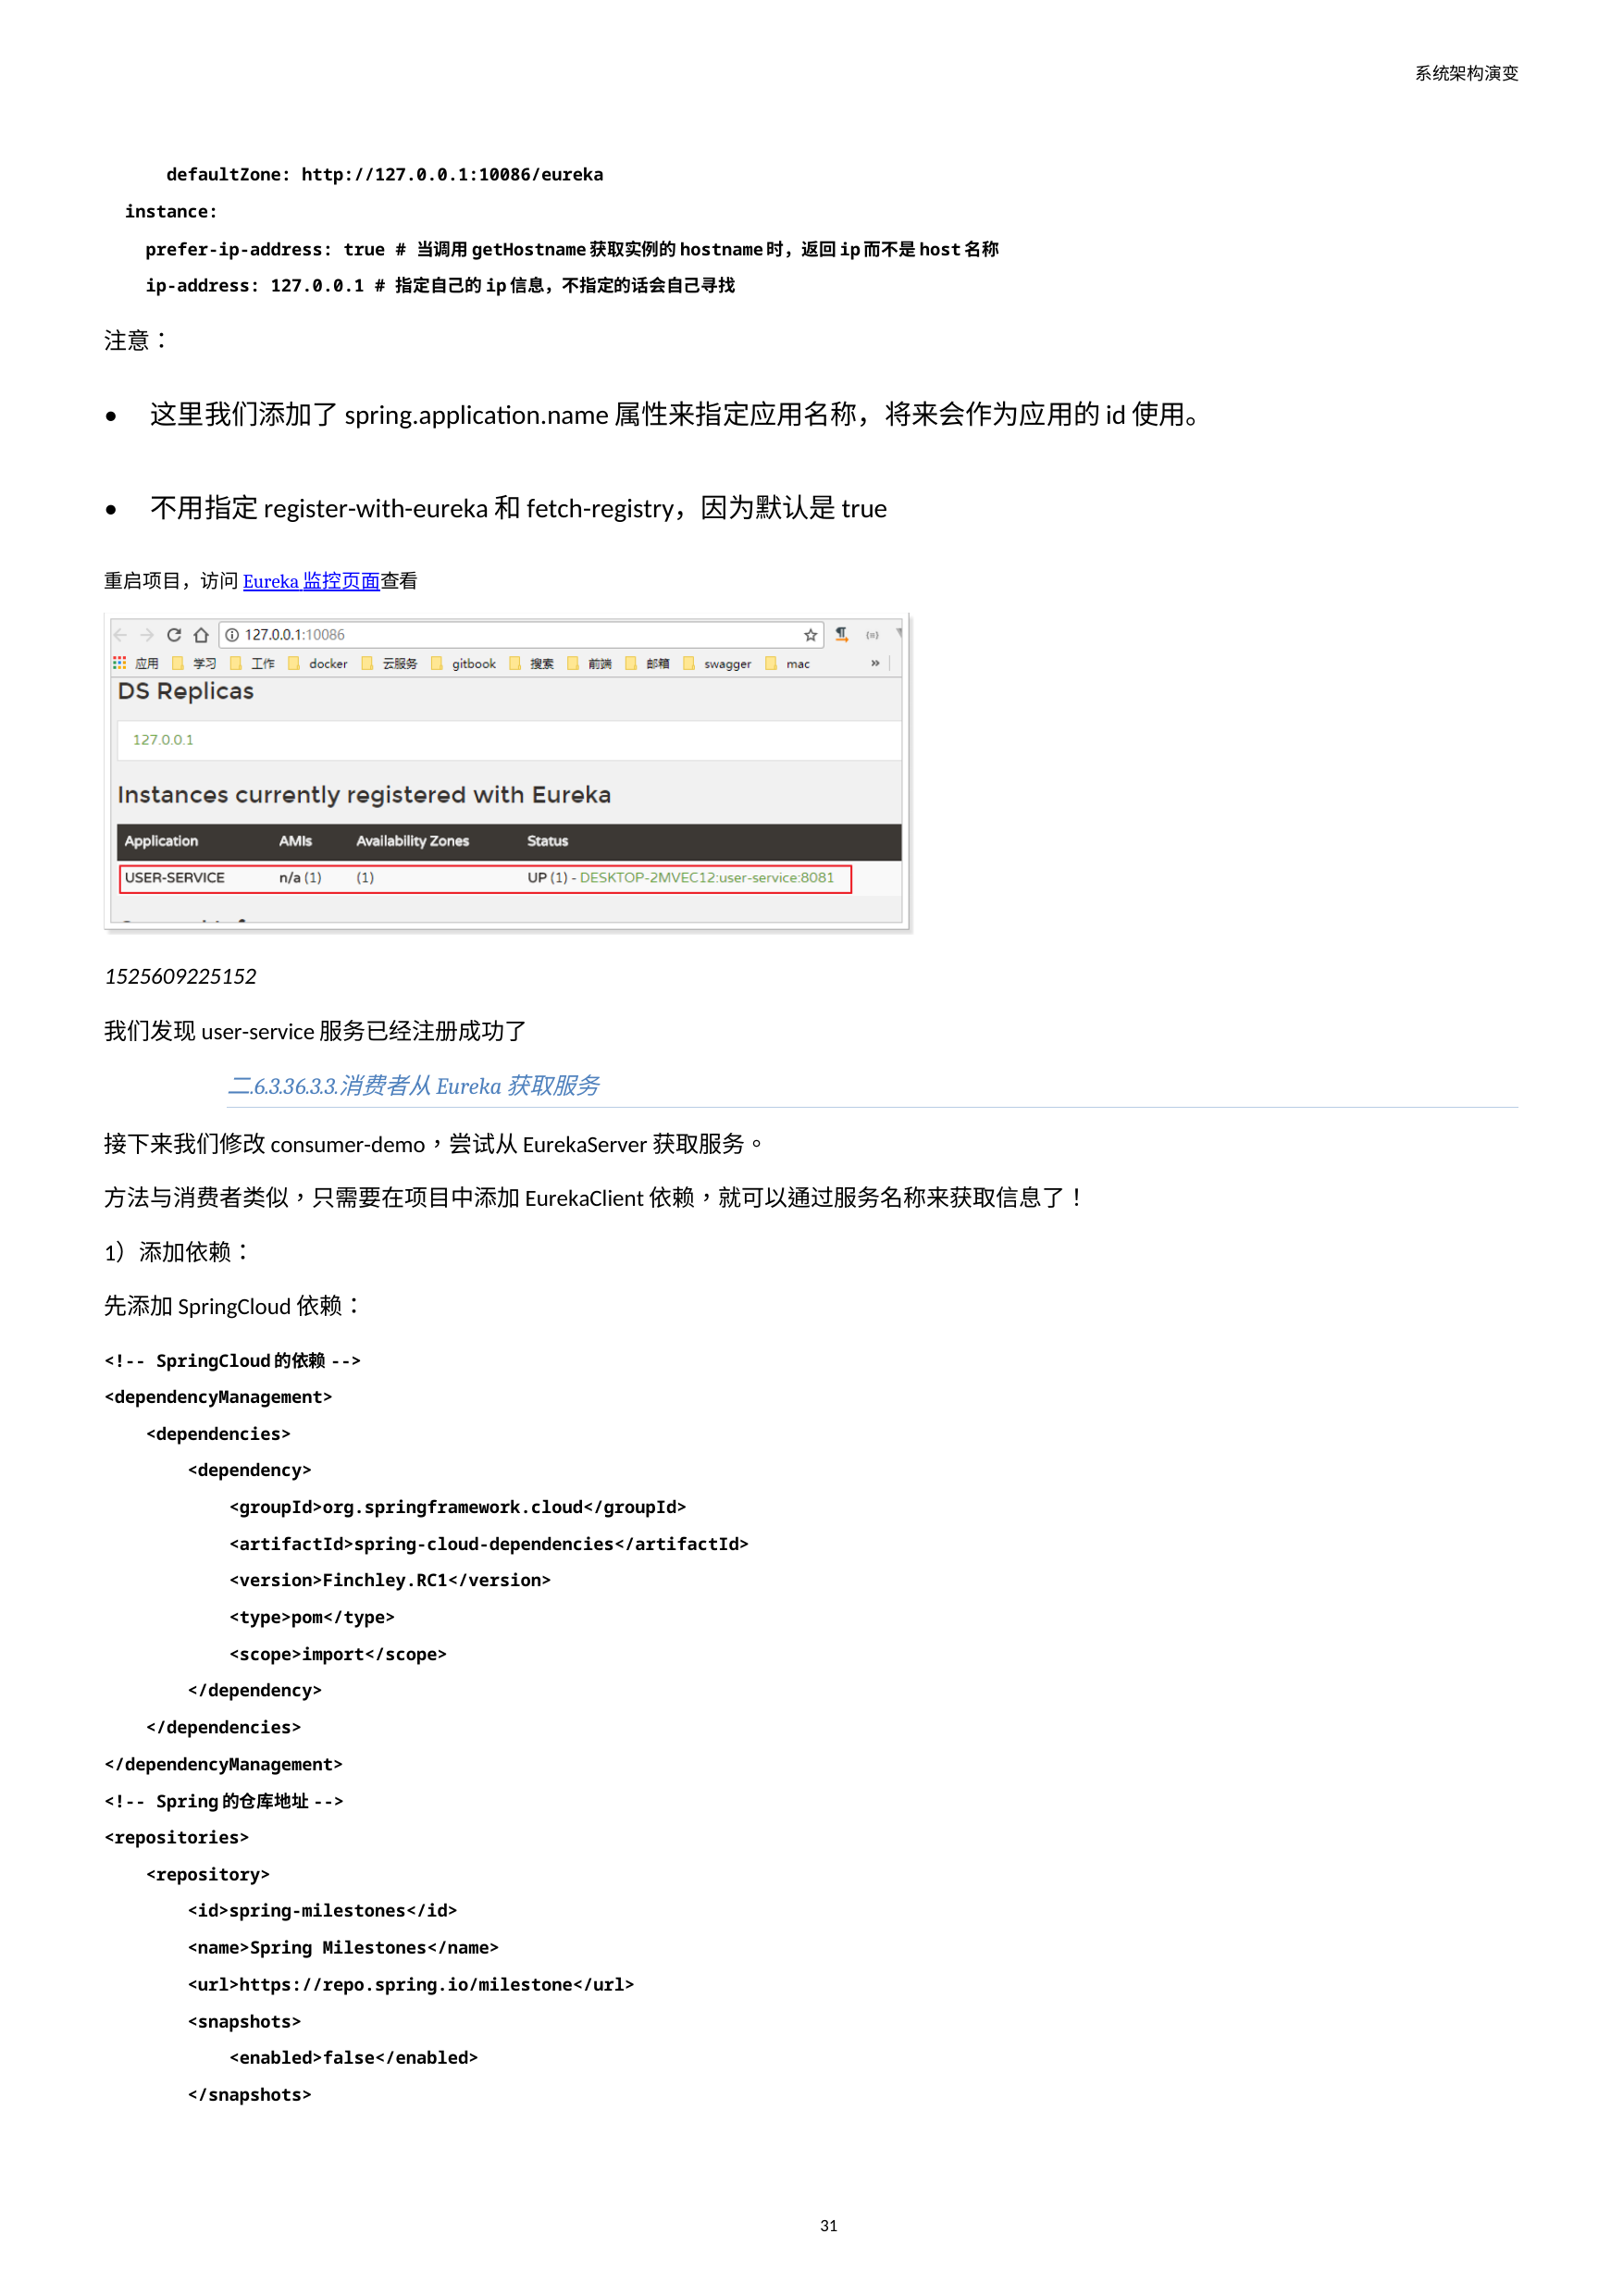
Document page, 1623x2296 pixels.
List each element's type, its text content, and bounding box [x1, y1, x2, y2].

text 重启项目，访问Eureka监控页面查看 [104, 562, 1518, 599]
list 这里我们添加了spring.application.name属性来指定应用名称，将来会作为应用的id使用。 [104, 377, 1518, 450]
text 我们发现user-service服务已经注册成功了 [104, 1011, 1518, 1049]
text 方法与消费者类似，只需要在项目中添加EurekaClient依赖，就可以通过服务名称来获取信息了！ [104, 1179, 1518, 1216]
subtitle 6.3.3.消费者从Eureka获取服务 [227, 1066, 1518, 1107]
text 注意： [104, 322, 1518, 359]
text 1）添加依赖： [104, 1233, 1518, 1270]
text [104, 1341, 1518, 2113]
list 不用指定register-with-eureka和fetch-registry，因为默认是true [104, 469, 1518, 542]
text 先添加SpringCloud依赖： [104, 1287, 1518, 1324]
text 接下来我们修改consumer-demo，尝试从EurekaServer获取服务。 [104, 1125, 1518, 1161]
text 1525609225152 [104, 958, 1518, 995]
picture [104, 613, 914, 935]
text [104, 155, 1518, 303]
